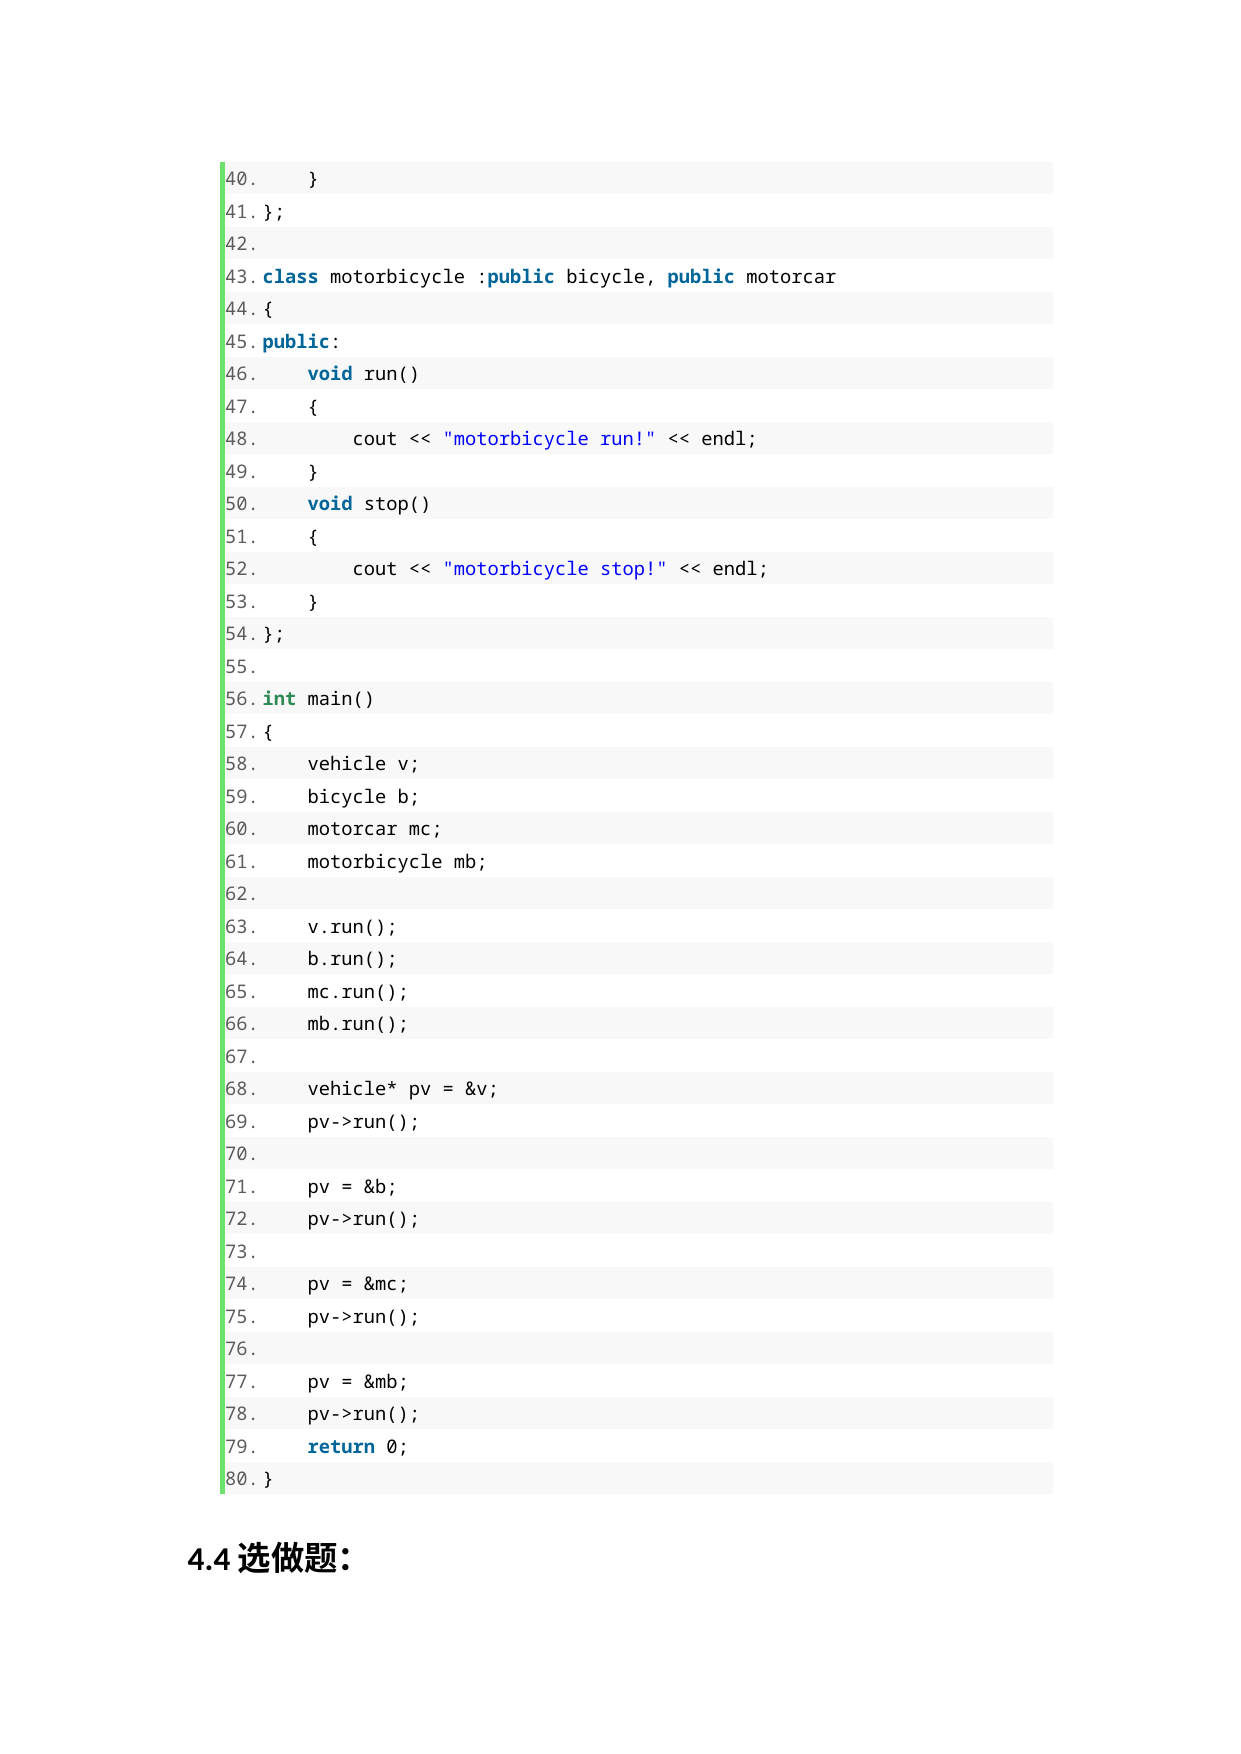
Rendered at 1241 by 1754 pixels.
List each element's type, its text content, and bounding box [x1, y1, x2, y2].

list cout << "motorbicycle stop!" << endl; [225, 552, 1053, 584]
list } [225, 1462, 1053, 1494]
list }; [225, 194, 1053, 227]
list }; [225, 617, 1053, 649]
list motorcar mc; [225, 812, 1053, 844]
list } [225, 584, 1053, 617]
list pv = &mc; [225, 1267, 1053, 1299]
list void stop() [225, 487, 1053, 519]
list b.run(); [225, 942, 1053, 974]
list pv = &b; [225, 1169, 1053, 1202]
list class motorbicycle :public bicycle, public motorcar [225, 259, 1053, 292]
list bicycle b; [225, 779, 1053, 812]
list } [225, 162, 1053, 194]
text 4.4 选做题： [187, 1524, 1053, 1589]
list return 0; [225, 1429, 1053, 1462]
list void run() [225, 357, 1053, 389]
list vehicle* pv = &v; [225, 1072, 1053, 1104]
list public: [225, 324, 1053, 357]
list motorbicycle mb; [225, 844, 1053, 877]
list pv = &mb; [225, 1364, 1053, 1397]
list { [225, 389, 1053, 422]
list vehicle v; [225, 747, 1053, 779]
list } [225, 454, 1053, 487]
list mc.run(); [225, 974, 1053, 1007]
list { [225, 714, 1053, 747]
list { [225, 519, 1053, 552]
list mb.run(); [225, 1007, 1053, 1039]
list pv->run(); [225, 1202, 1053, 1234]
list pv->run(); [225, 1397, 1053, 1429]
list int main() [225, 682, 1053, 714]
list v.run(); [225, 909, 1053, 942]
list pv->run(); [225, 1104, 1053, 1137]
list { [225, 292, 1053, 324]
list pv->run(); [225, 1299, 1053, 1332]
list cout << "motorbicycle run!" << endl; [225, 422, 1053, 454]
